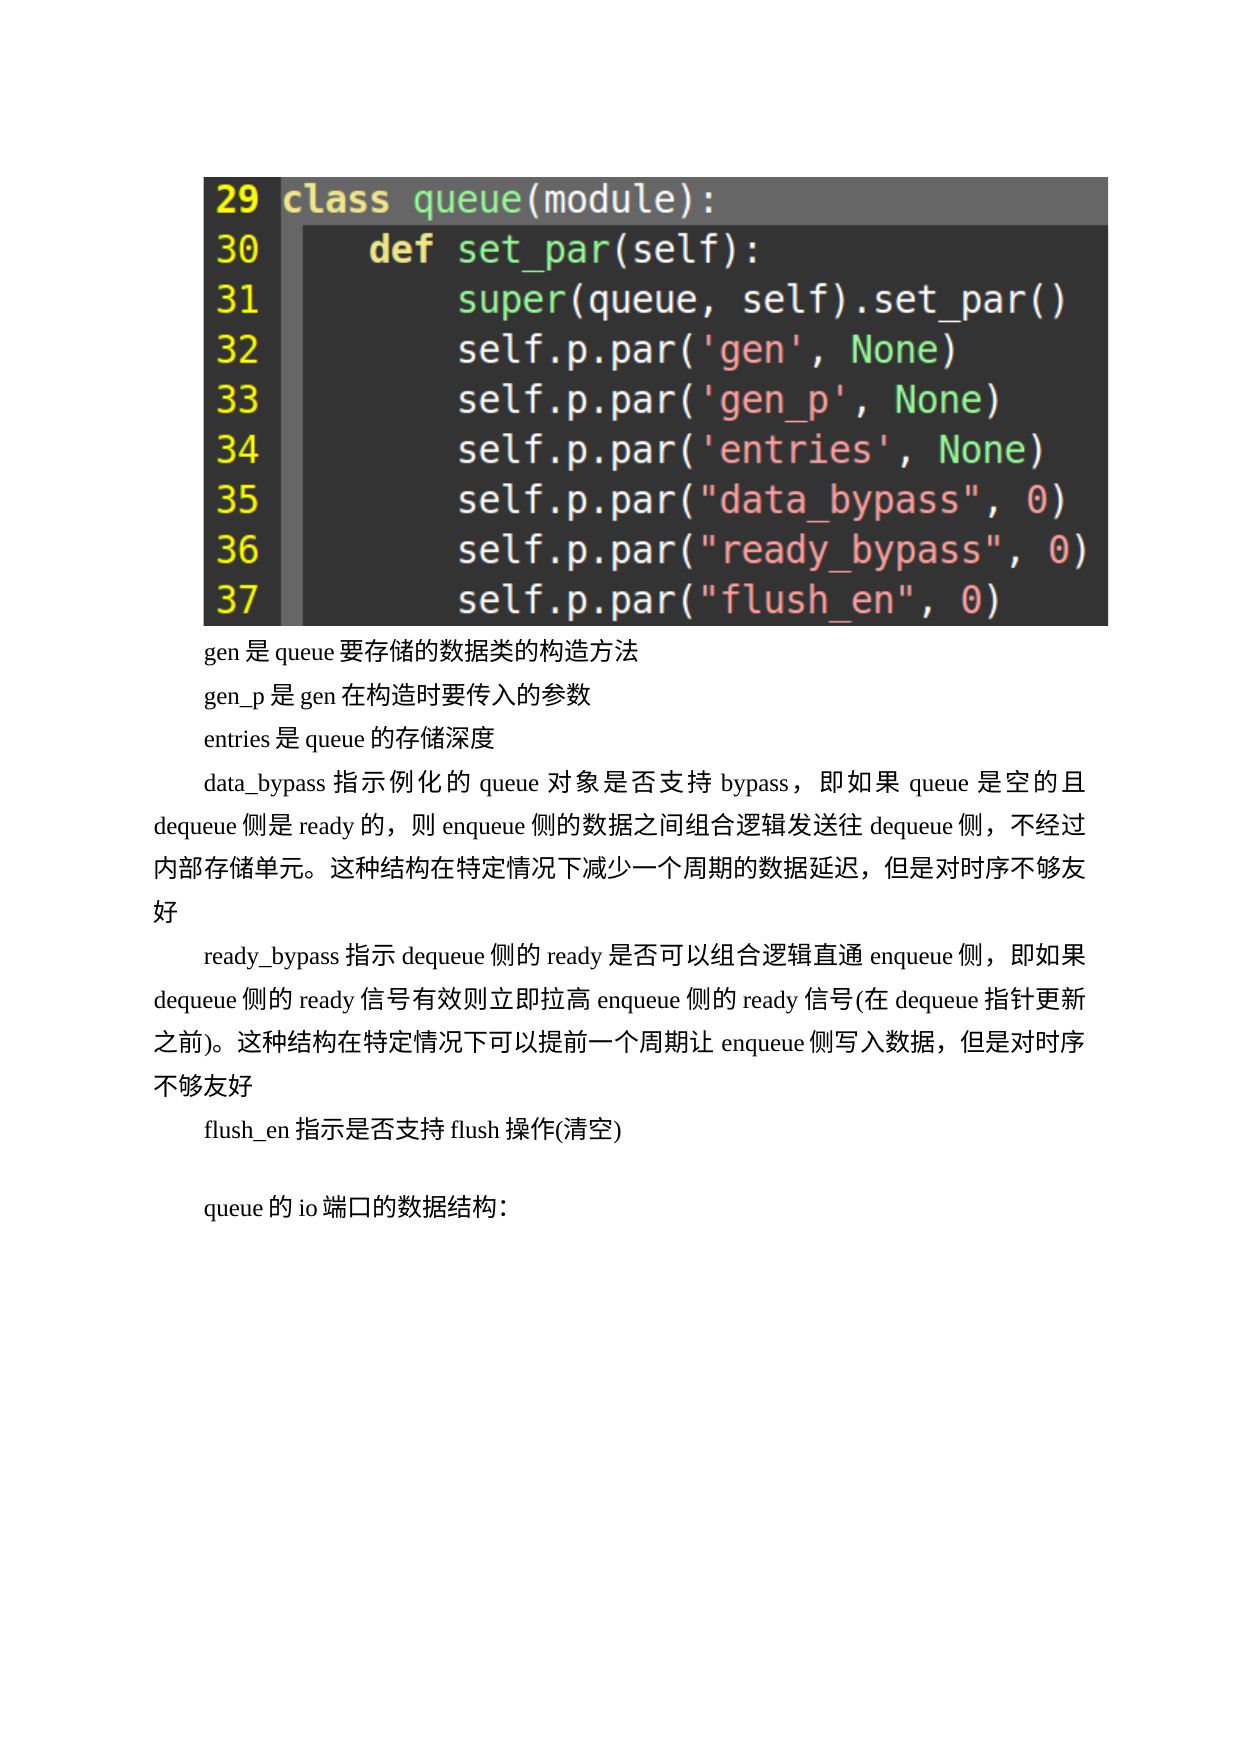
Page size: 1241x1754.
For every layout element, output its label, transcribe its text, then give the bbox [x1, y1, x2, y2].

text gen_p是gen在构造时要传入的参数 [153, 675, 1087, 711]
text flush_en指示是否支持flush操作(清空) [153, 1109, 1087, 1146]
text entries是queue的存储深度 [153, 719, 1087, 755]
text gen是queue要存储的数据类的构造方法 [153, 632, 1087, 668]
text ready_bypass指示dequeue侧的ready是否可以组合逻辑直通enqueue侧，即如果dequeue侧的ready信号有效则立即拉高enqueue侧的ready信号(在dequeue指针更新之前)。这种结构在特定情况下可以提前一个周期让enqueue侧写入数据，但是对时序不够友好 [153, 936, 1087, 1102]
text data_bypass指示例化的queue对象是否支持bypass，即如果queue是空的且dequeue侧是ready的，则enqueue侧的数据之间组合逻辑发送往dequeue侧，不经过内部存储单元。这种结构在特定情况下减少一个周期的数据延迟，但是对时序不够友好 [153, 762, 1087, 929]
text queue的io端口的数据结构： [153, 1187, 1087, 1224]
picture [203, 177, 1109, 626]
